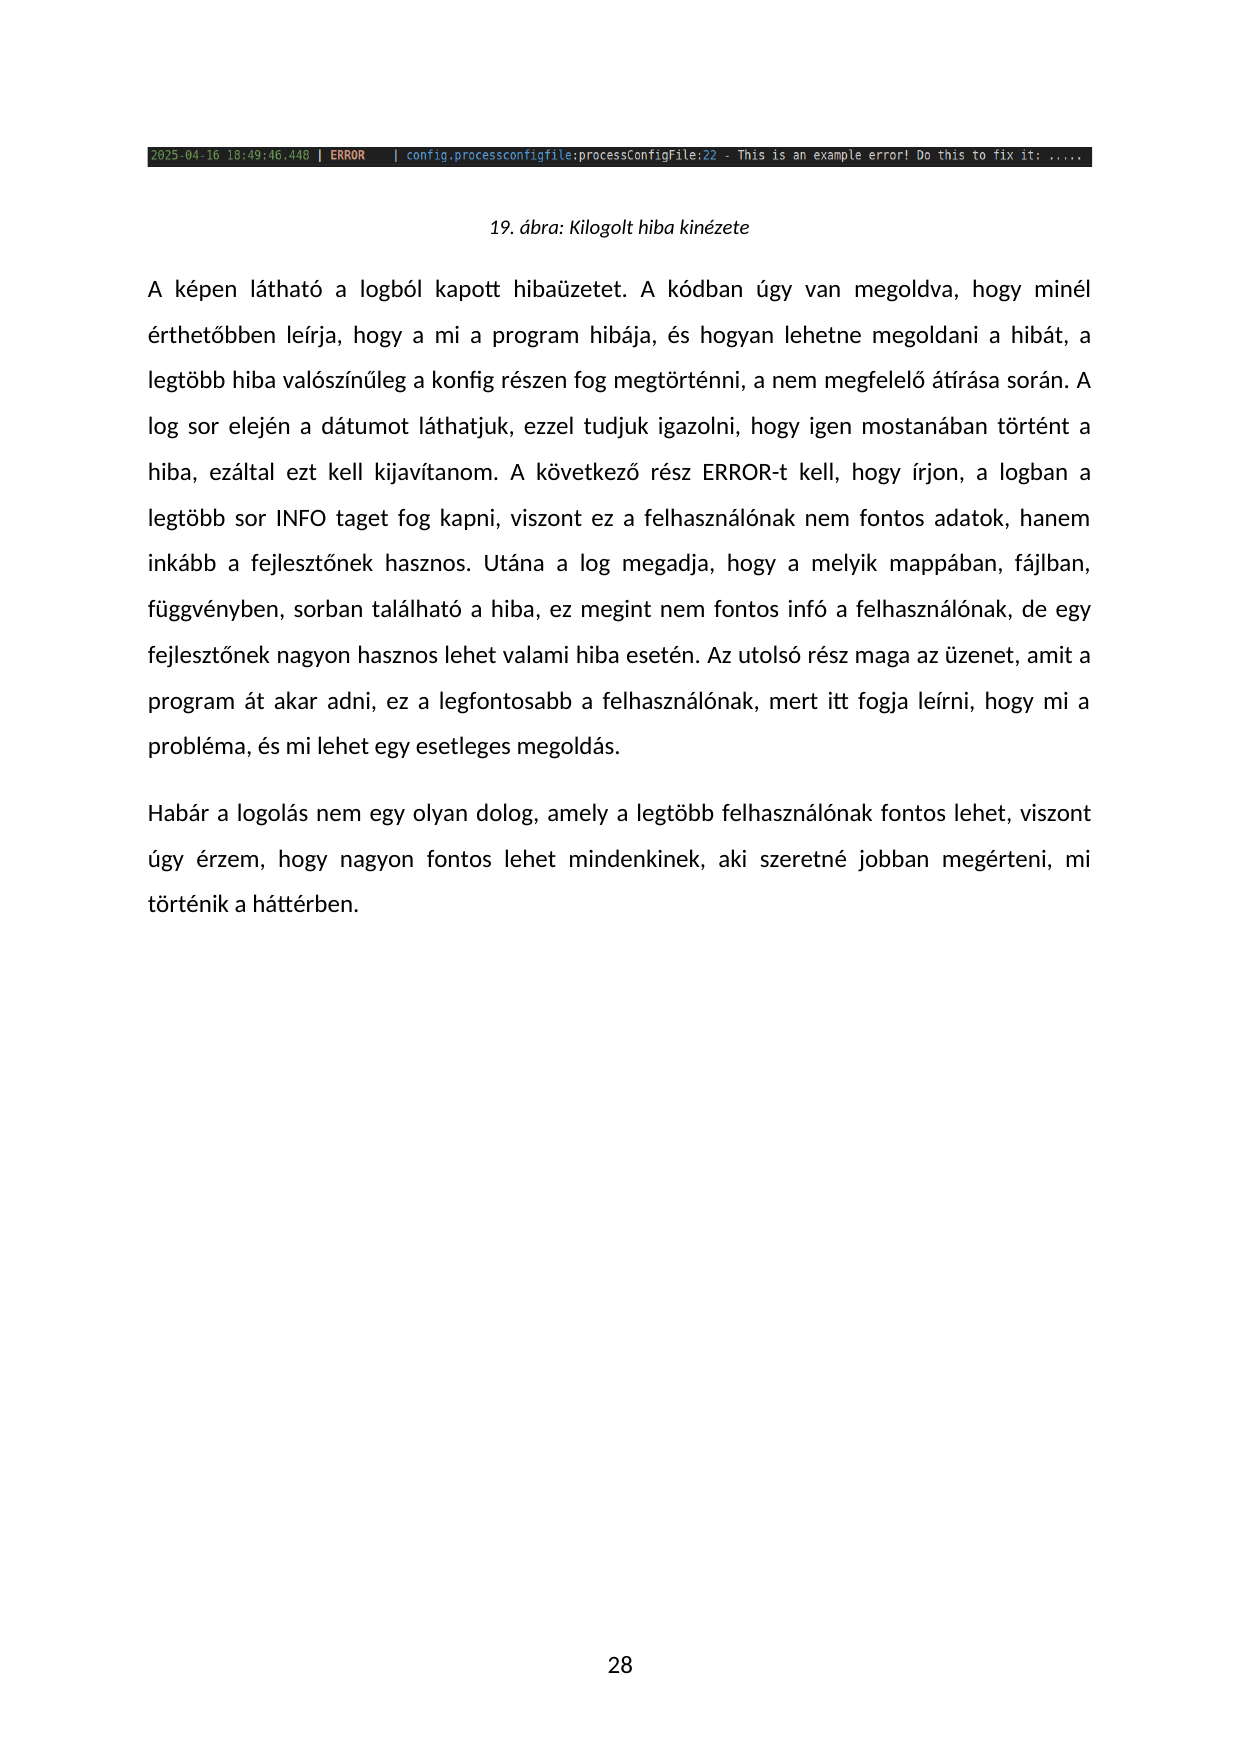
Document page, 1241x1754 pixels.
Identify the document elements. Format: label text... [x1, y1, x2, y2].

text 19. ábra: Kilogolt hiba kinézete [148, 214, 1092, 240]
text Habár a logolás nem egy olyan dolog, amely a legtöbb felhasználónak fontos lehet, viszont úgy érzem, hogy nagyon fontos lehet mindenkinek, aki szeretné jobban megérteni, mi történik a háttérben. [148, 797, 1092, 919]
text A képen látható a logból kapott hibaüzetet. A kódban úgy van megoldva, hogy minél érthetőbben leírja, hogy a mi a program hibája, és hogyan lehetne megoldani a hibát, a legtöbb hiba valószínűleg a konfig részen fog megtörténni, a nem megfelelő átírása során. A log sor elején a dátumot láthatjuk, ezzel tudjuk igazolni, hogy igen mostanában történt a hiba, ezáltal ezt kell kijavítanom. A következő rész ERROR-t kell, hogy írjon, a logban a legtöbb sor INFO taget fog kapni, viszont ez a felhasználónak nem fontos adatok, hanem inkább a fejlesztőnek hasznos. Utána a log megadja, hogy a melyik mappában, fájlban, függvényben, sorban található a hiba, ez megint nem fontos infó a felhasználónak, de egy fejlesztőnek nagyon hasznos lehet valami hiba esetén. Az utolsó rész maga az üzenet, amit a program át akar adni, ez a legfontosabb a felhasználónak, mert itt fogja leírni, hogy mi a probléma, és mi lehet egy esetleges megoldás. [148, 273, 1092, 761]
picture [147, 147, 1093, 167]
